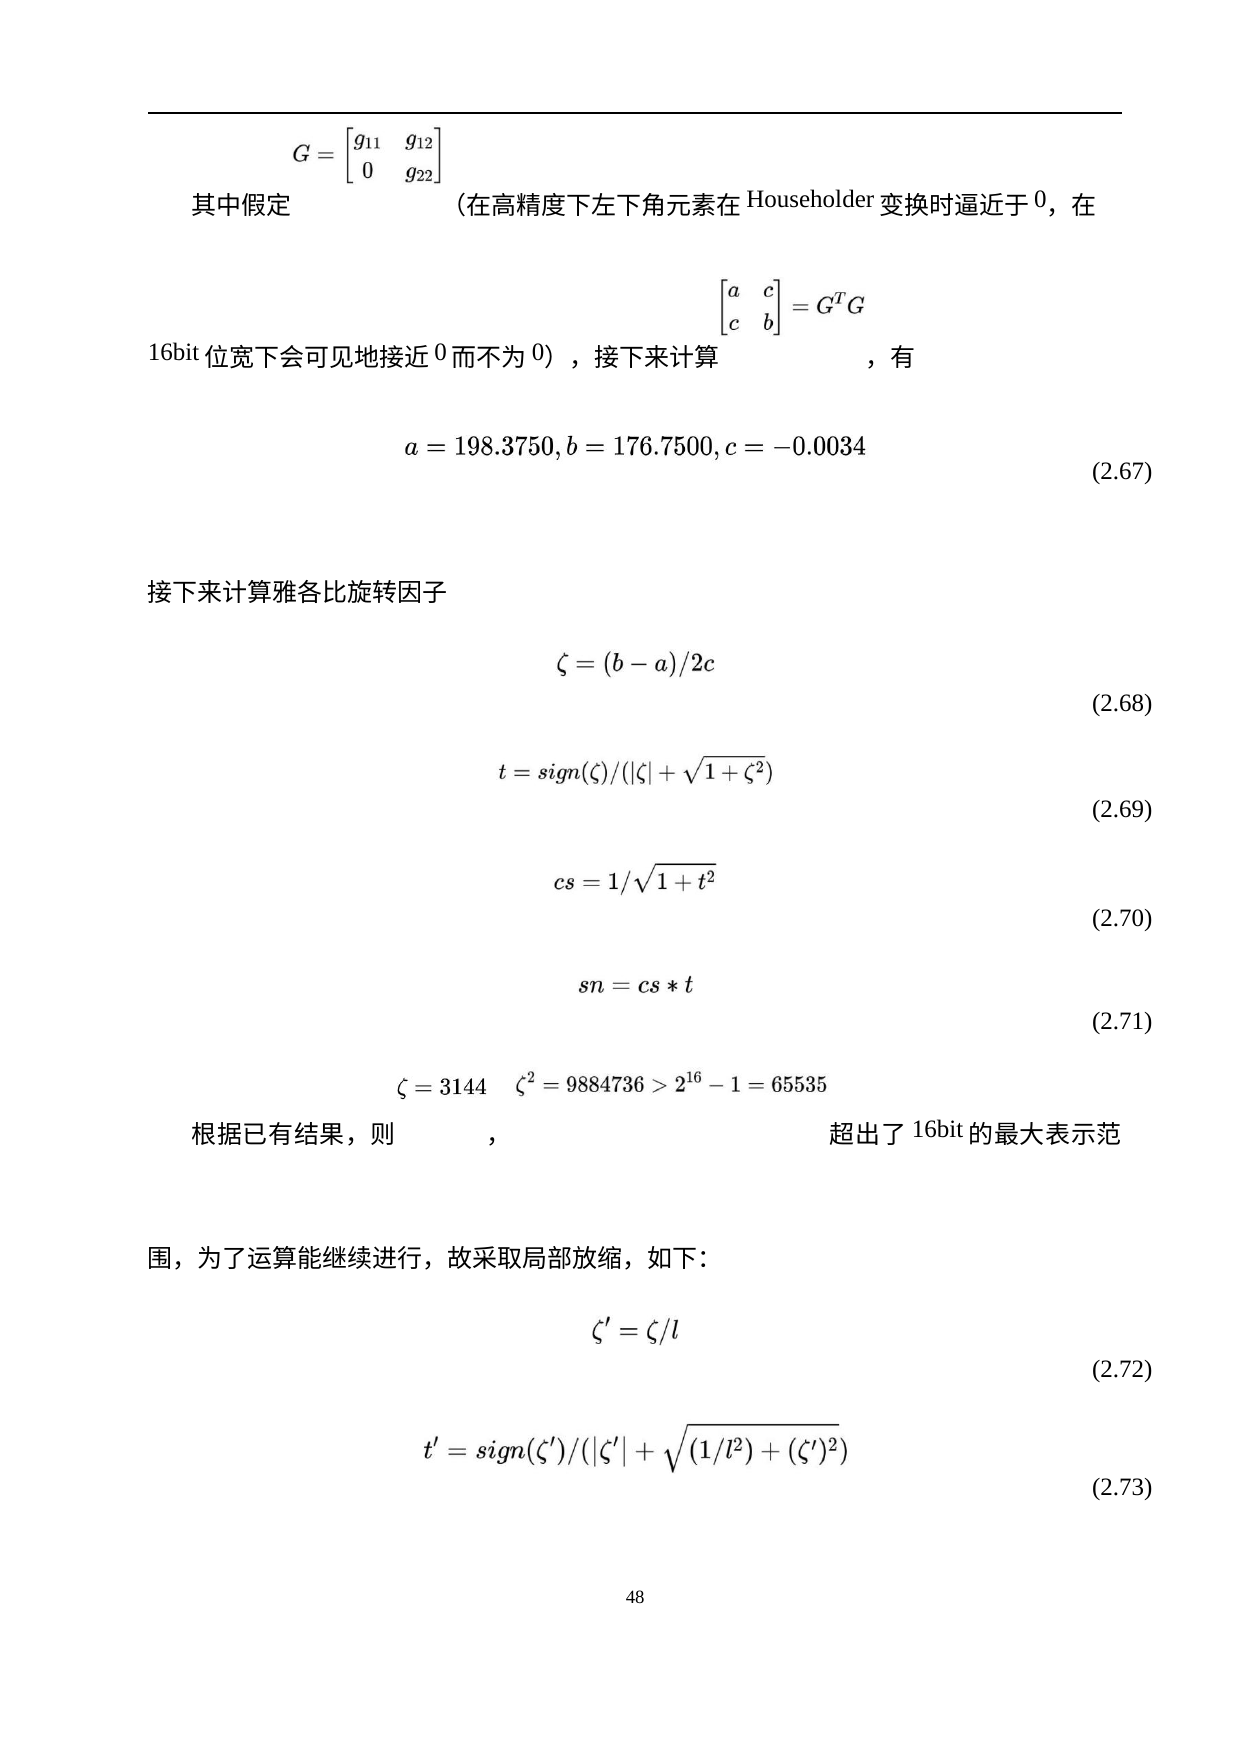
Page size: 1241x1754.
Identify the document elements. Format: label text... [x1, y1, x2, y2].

picture [552, 861, 718, 897]
picture [512, 1067, 830, 1100]
text 根据已有结果，则，超出了16bit的最大表示范围，为了运算能继续进行，故采取局部放缩，如下： [148, 1067, 1122, 1275]
picture [719, 277, 866, 337]
text 接下来计算雅各比旋转因子 [148, 527, 1122, 608]
picture [591, 1315, 679, 1346]
picture [577, 975, 694, 994]
text (2.68) [148, 649, 1122, 720]
picture [399, 430, 871, 466]
text (2.72) [148, 1316, 1122, 1386]
text (2.70) [148, 861, 1122, 938]
picture [495, 752, 775, 788]
picture [291, 125, 442, 185]
picture [396, 1076, 487, 1100]
text (2.69) [148, 752, 1122, 829]
picture [418, 1418, 852, 1478]
picture [555, 649, 716, 679]
text 其中假定（在高精度下左下角元素在Householder变换时逼近于0，在16bit位宽下会可见地接近0而不为0），接下来计算，有 [148, 125, 1122, 389]
text (2.71) [148, 971, 1122, 1035]
